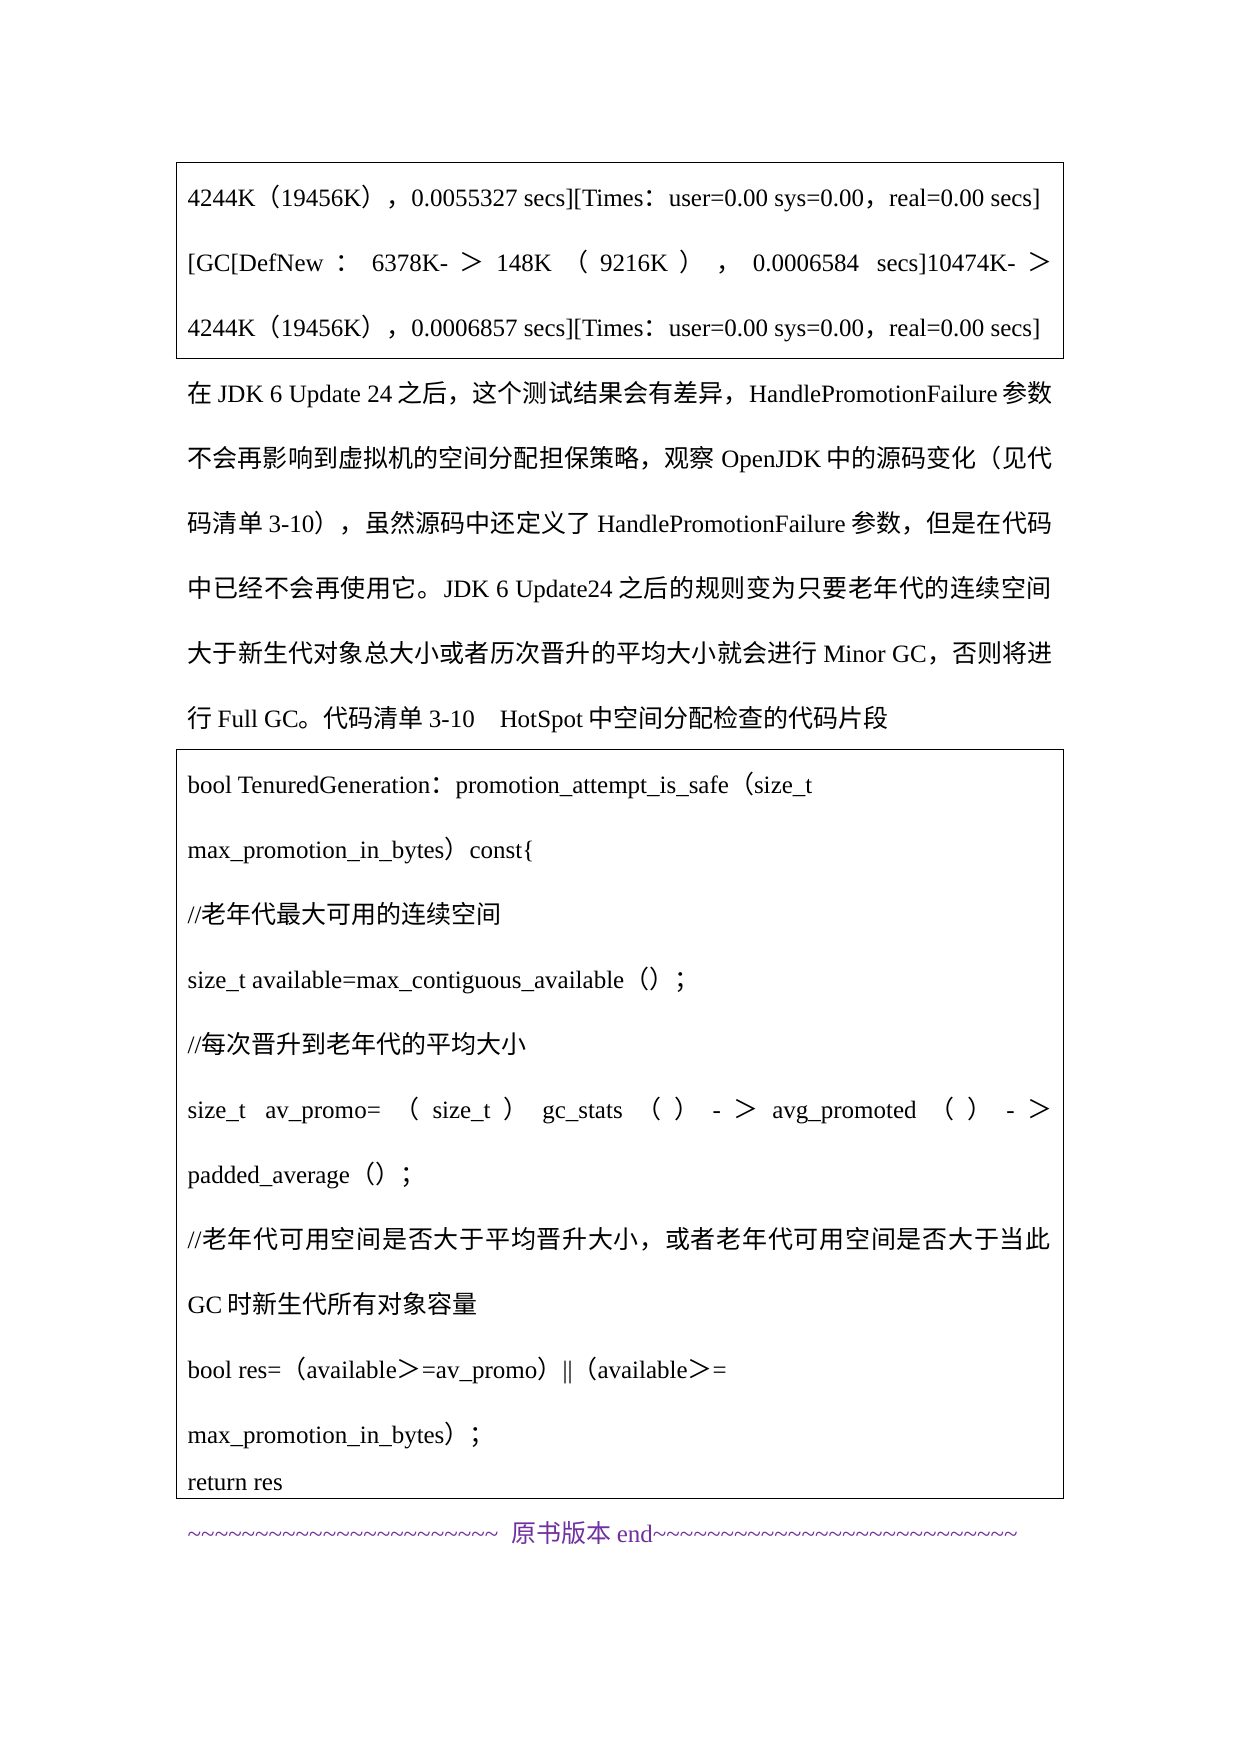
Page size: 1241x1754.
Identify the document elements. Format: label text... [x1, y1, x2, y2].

text 在JDK 6 Update 24之后，这个测试结果会有差异，HandlePromotionFailure参数不会再影响到虚拟机的空间分配担保策略，观察OpenJDK中的源码变化（见代码清单3-10），虽然源码中还定义了HandlePromotionFailure参数，但是在代码中已经不会再使用它。JDK 6 Update24之后的规则变为只要老年代的连续空间大于新生代对象总大小或者历次晋升的平均大小就会进行Minor GC，否则将进行Full GC。代码清单3-10 HotSpot中空间分配检查的代码片段 [187, 359, 1053, 749]
table_header bool TenuredGeneration：promotion_attempt_is_safe（size_t max_promotion_in_bytes）const{ //老年代最大可用的连续空间 size_t available=max_contiguous_available（）； //每次晋升到老年代的平均大小 size_t av_promo=（size_t）gc_stats（）-＞avg_promoted（）-＞padded_average（）； //老年代可用空间是否大于平均晋升大小，或者老年代可用空间是否大于当此GC时新生代所有对象容量 bool res=（available＞=av_promo）||（available＞= max_promotion_in_bytes）； return res [177, 750, 1063, 1498]
text ~~~~~~~~~~~~~~~~~~~~~~~ 原书版本 end~~~~~~~~~~~~~~~~~~~~~~~~~~~ [187, 1499, 1053, 1564]
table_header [177, 163, 1063, 358]
